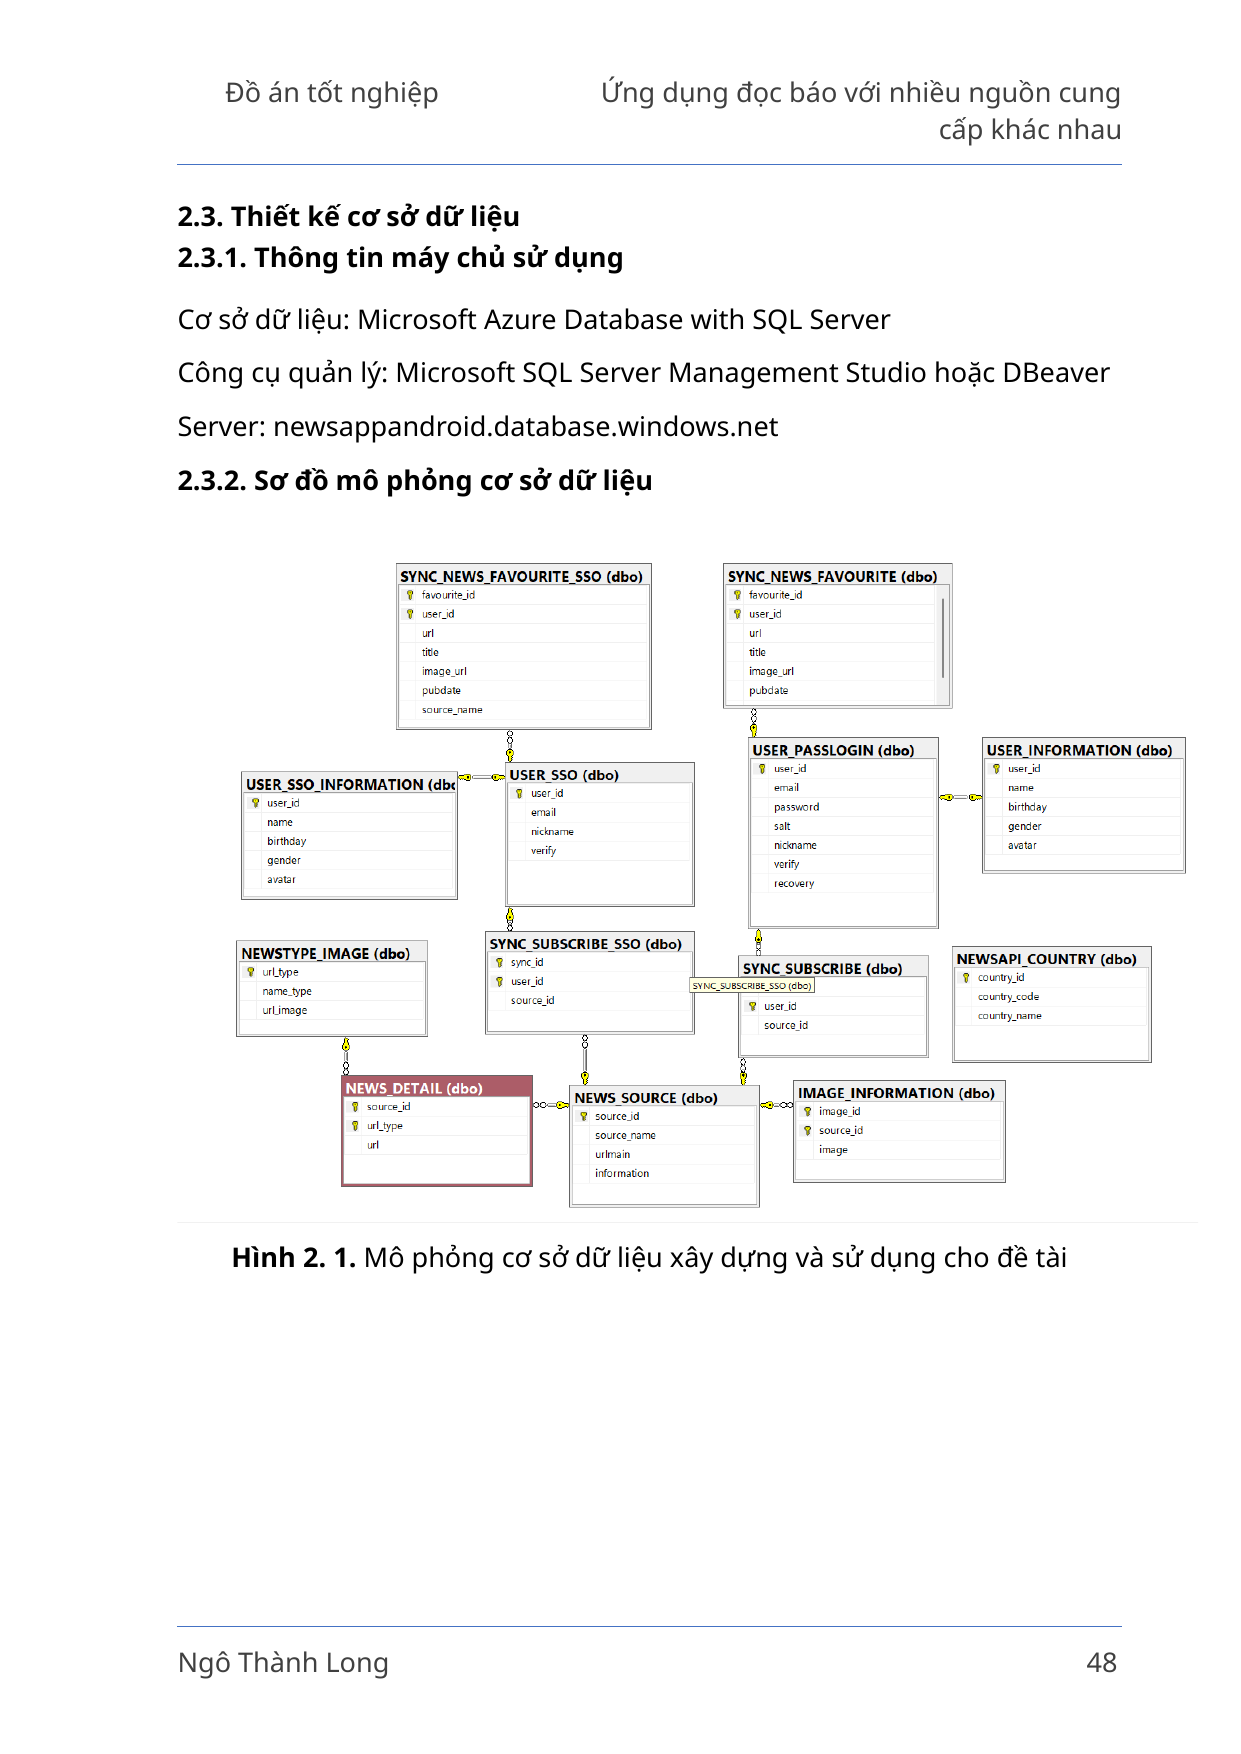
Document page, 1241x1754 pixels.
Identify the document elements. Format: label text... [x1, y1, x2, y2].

text Cơ sở dữ liệu: Microsoft Azure Database with SQL Server [177, 300, 1122, 337]
picture [177, 551, 1199, 1223]
text Công cụ quản lý: Microsoft SQL Server Management Studio hoặc DBeaver [177, 354, 1122, 391]
subtitle 2.3. Thiết kế cơ sở dữ liệu [177, 197, 1122, 234]
subtitle 2.3.2. Sơ đồ mô phỏng cơ sở dữ liệu [177, 461, 1122, 498]
text Hình 2. 1. Mô phỏng cơ sở dữ liệu xây dựng và sử dụng cho đề tài [177, 1239, 1122, 1276]
subtitle 2.3.1. Thông tin máy chủ sử dụng [177, 238, 1122, 275]
text Server: newsappandroid.database.windows.net [177, 407, 1122, 444]
